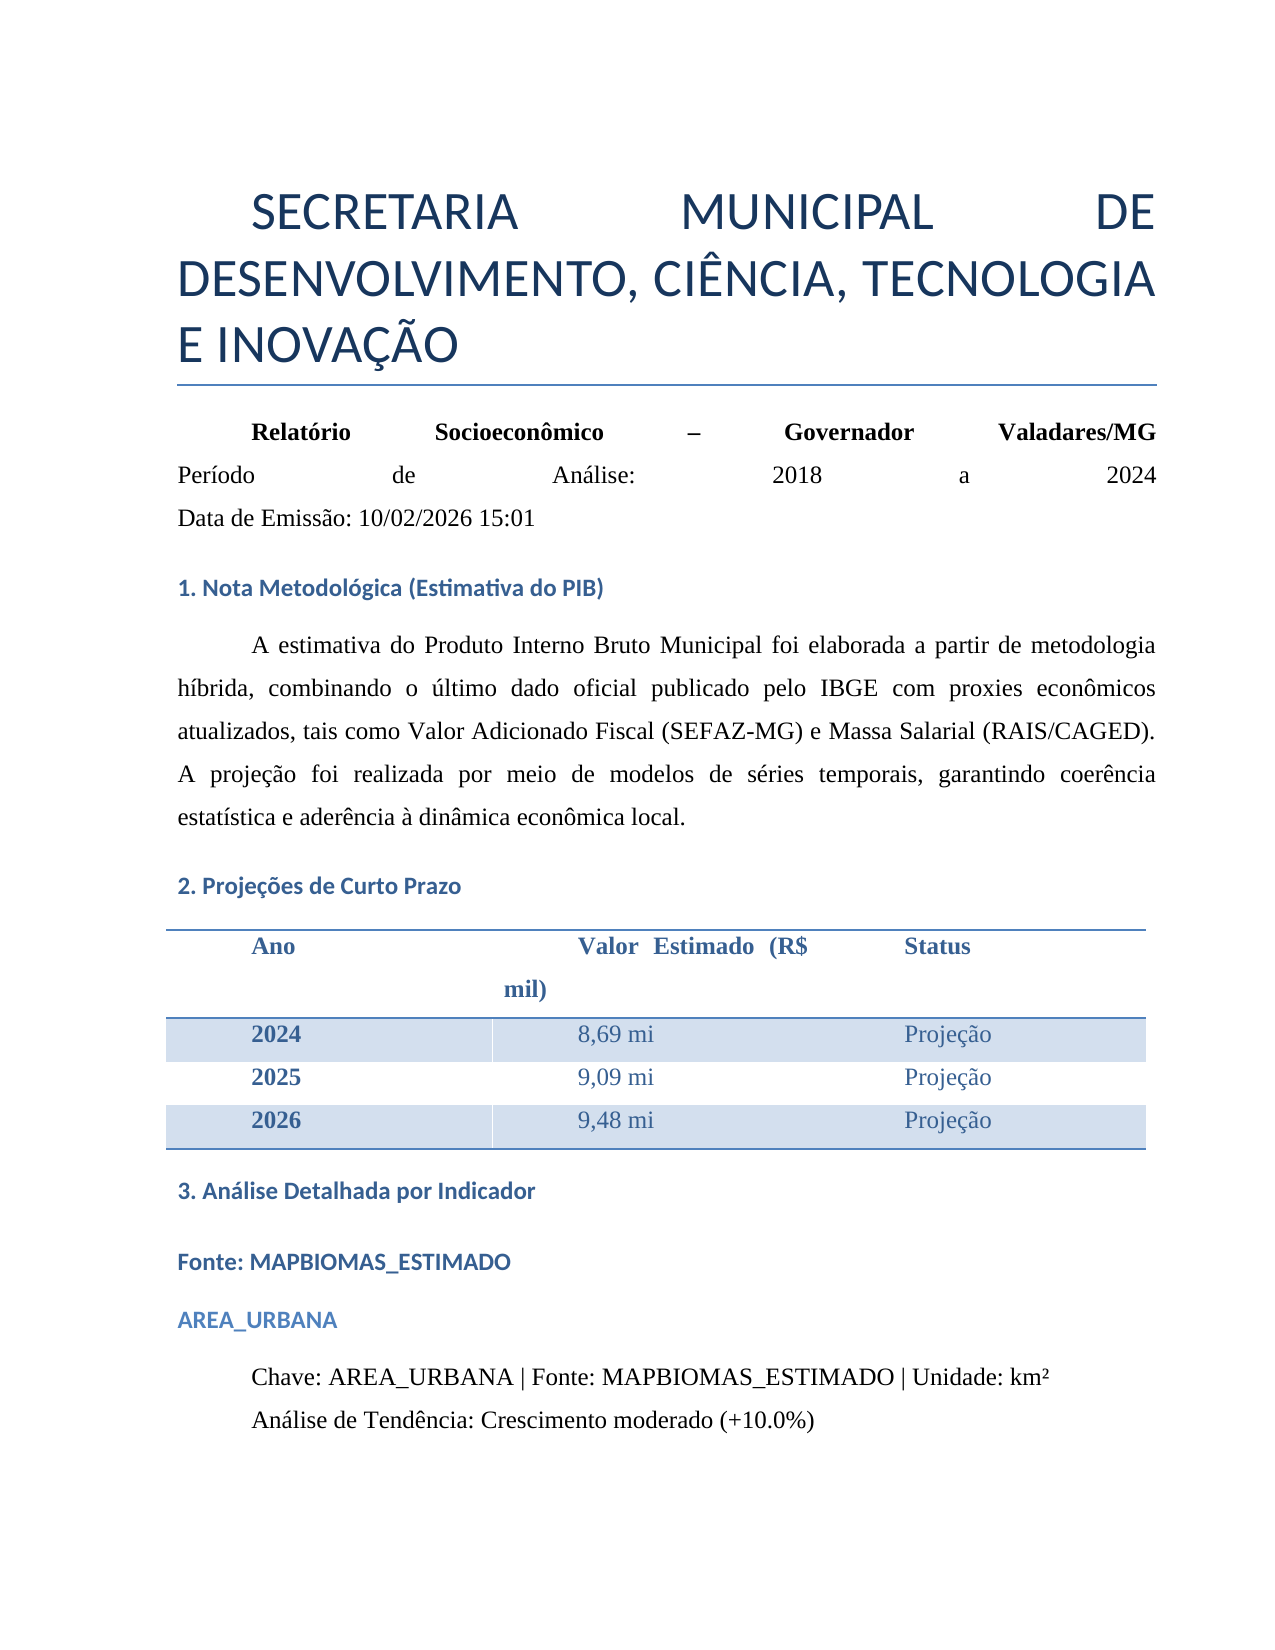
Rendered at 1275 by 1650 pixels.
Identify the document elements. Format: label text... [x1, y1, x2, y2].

table_cell 2024 [166, 1019, 492, 1062]
text Relatório Socioeconômico – Governador Valadares/MG Período de Análise: 2018 a 2024 Data de Emissão: 10/02/2026 15:01 [177, 417, 1157, 532]
table_header Valor Estimado (R$ mil) [493, 931, 819, 1017]
subtitle Fonte: MAPBIOMAS_ESTIMADO [177, 1246, 1157, 1276]
table_cell Projeção [819, 1105, 1146, 1148]
subtitle 2. Projeções de Curto Prazo [177, 871, 1157, 901]
table_cell Projeção [819, 1019, 1146, 1062]
title SECRETARIA MUNICIPAL DE DESENVOLVIMENTO, CIÊNCIA, TECNOLOGIA E INOVAÇÃO [177, 177, 1157, 384]
table_cell Projeção [819, 1062, 1146, 1105]
table_cell 9,48 mi [493, 1105, 819, 1148]
subtitle AREA_URBANA [177, 1304, 1157, 1335]
text Chave: AREA_URBANA | Fonte: MAPBIOMAS_ESTIMADO | Unidade: km² [177, 1362, 1157, 1391]
table_cell 9,09 mi [493, 1062, 819, 1105]
table_cell 8,69 mi [493, 1019, 819, 1062]
table_header Ano [166, 931, 492, 1017]
text Análise de Tendência: Crescimento moderado (+10.0%) [177, 1406, 1157, 1434]
table_header Status [819, 931, 1146, 1017]
text A estimativa do Produto Interno Bruto Municipal foi elaborada a partir de metodologia híbrida, combinando o último dado oficial publicado pelo IBGE com proxies econômicos atualizados, tais como Valor Adicionado Fiscal (SEFAZ-MG) e Massa Salarial (RAIS/CAGED). A projeção foi realizada por meio de modelos de séries temporais, garantindo coerência estatística e aderência à dinâmica econômica local. [177, 630, 1157, 831]
subtitle 3. Análise Detalhada por Indicador [177, 1175, 1157, 1206]
table_cell 2025 [166, 1062, 492, 1105]
subtitle 1. Nota Metodológica (Estimativa do PIB) [177, 572, 1157, 602]
table_cell 2026 [166, 1105, 492, 1148]
